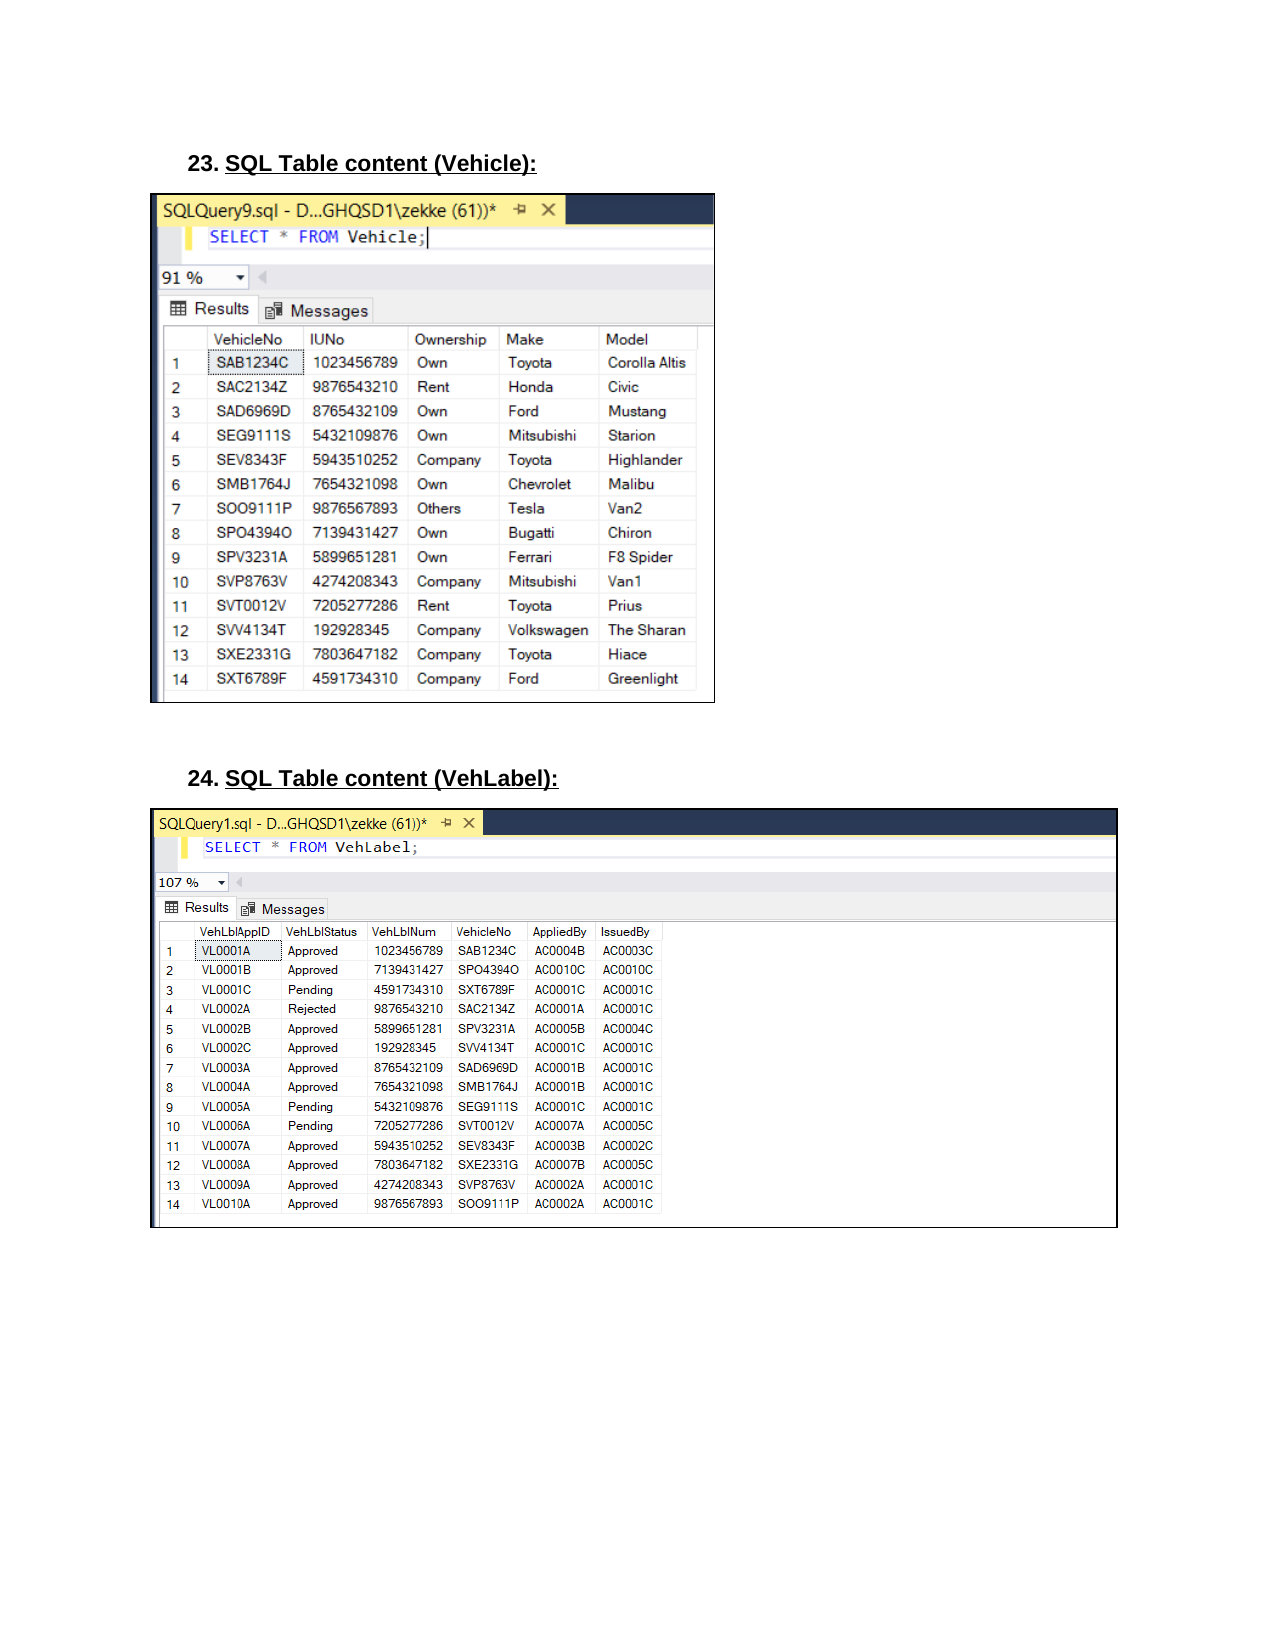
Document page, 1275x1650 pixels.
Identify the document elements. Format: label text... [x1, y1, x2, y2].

picture [152, 195, 714, 702]
list SQL Table content (Vehicle): [187, 150, 1125, 176]
picture [152, 810, 1116, 1227]
list SQL Table content (VehLabel): [187, 765, 1125, 791]
